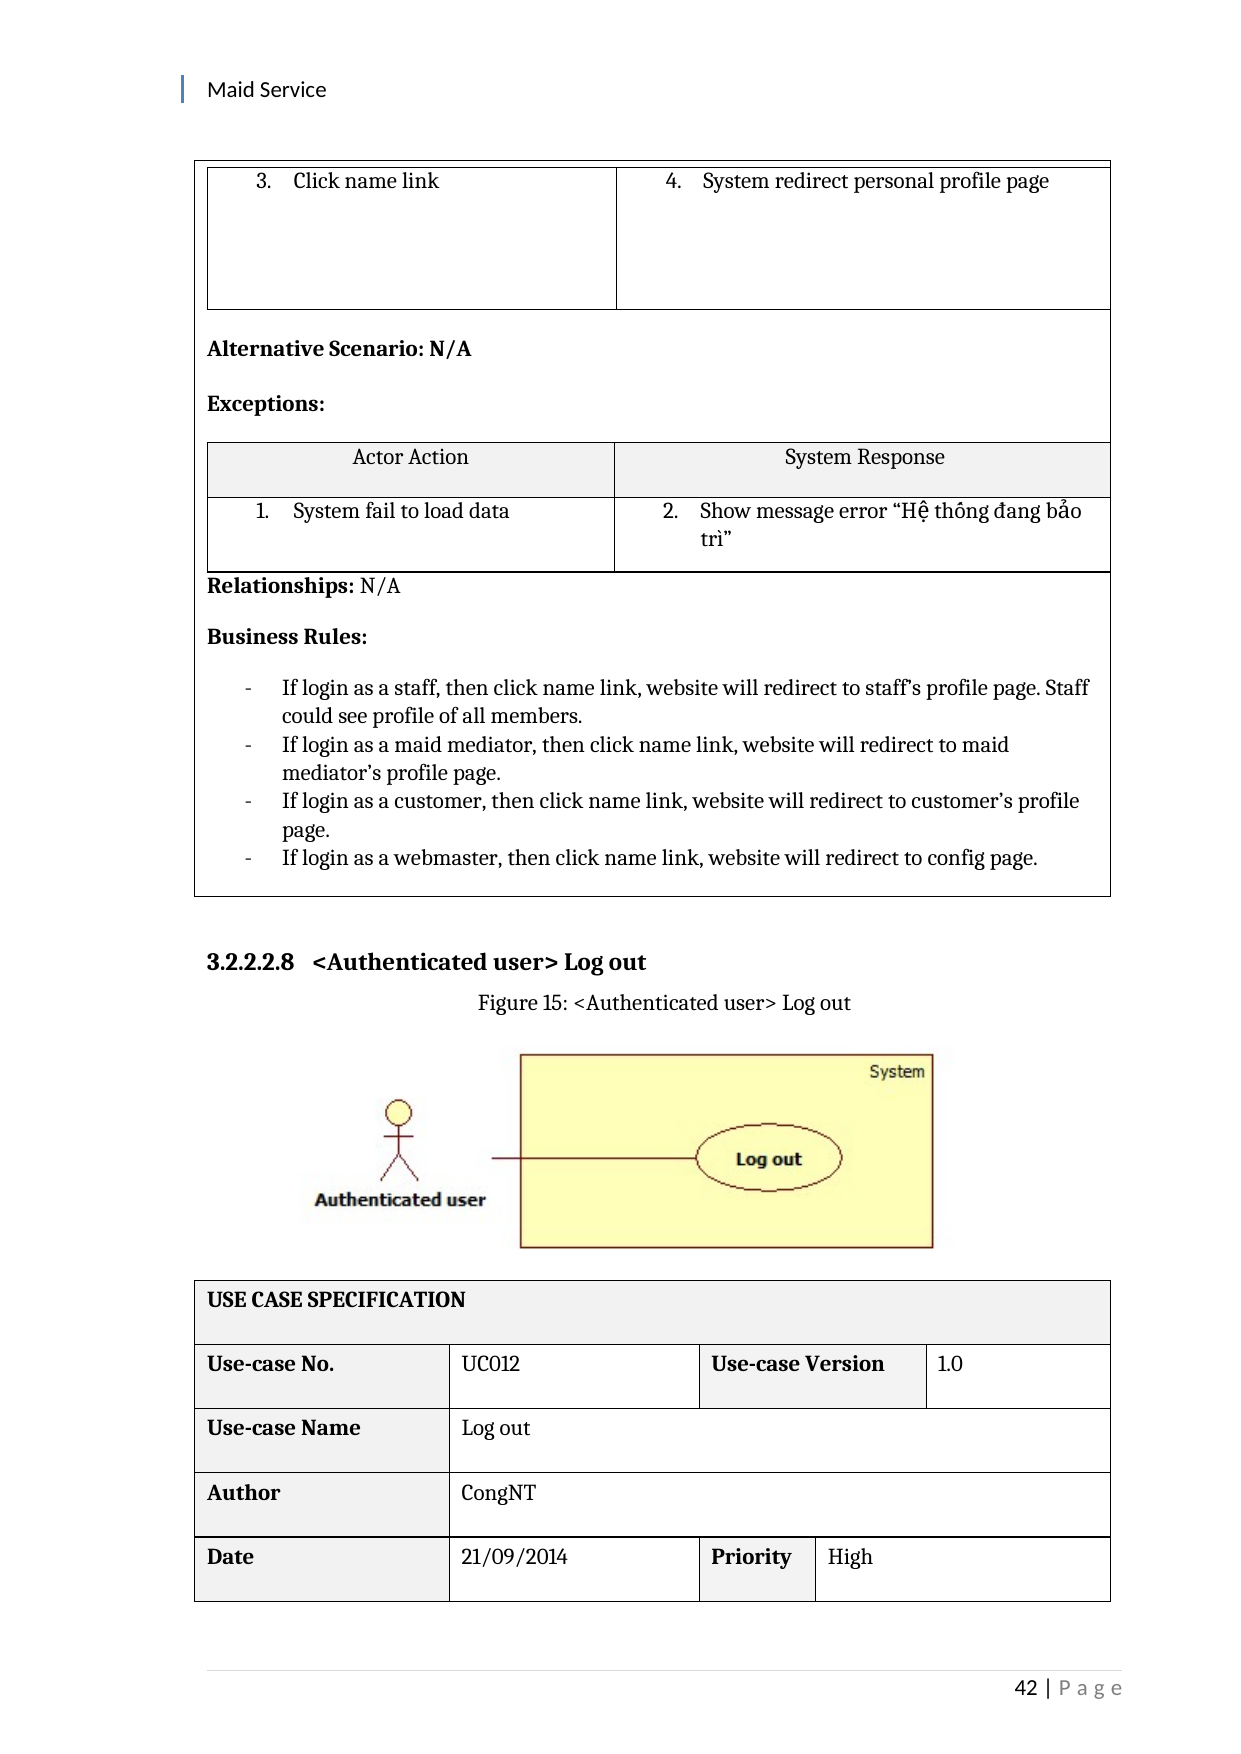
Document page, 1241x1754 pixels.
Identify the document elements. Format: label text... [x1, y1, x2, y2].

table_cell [195, 161, 1110, 896]
picture [276, 1023, 964, 1280]
table_cell Use-case No. [195, 1345, 449, 1408]
table_cell 1.0 [927, 1345, 1110, 1408]
table_cell 21/09/2014 [450, 1538, 699, 1601]
table_cell CongNT [450, 1473, 1110, 1536]
table_cell Author [195, 1473, 449, 1536]
table_cell Log out [450, 1409, 1110, 1472]
text Figure 15: <Authenticated user> Log out [207, 989, 1122, 1016]
table_header USE CASE SPECIFICATION [195, 1281, 1110, 1344]
table_cell UC012 [450, 1345, 699, 1408]
table_cell Use-case Version [700, 1345, 926, 1408]
subtitle <Authenticated user> Log out [207, 948, 1122, 977]
table_cell Use-case Name [195, 1409, 449, 1472]
table_cell Priority [700, 1538, 815, 1601]
table_cell High [816, 1538, 1110, 1601]
table_cell Date [195, 1538, 449, 1601]
